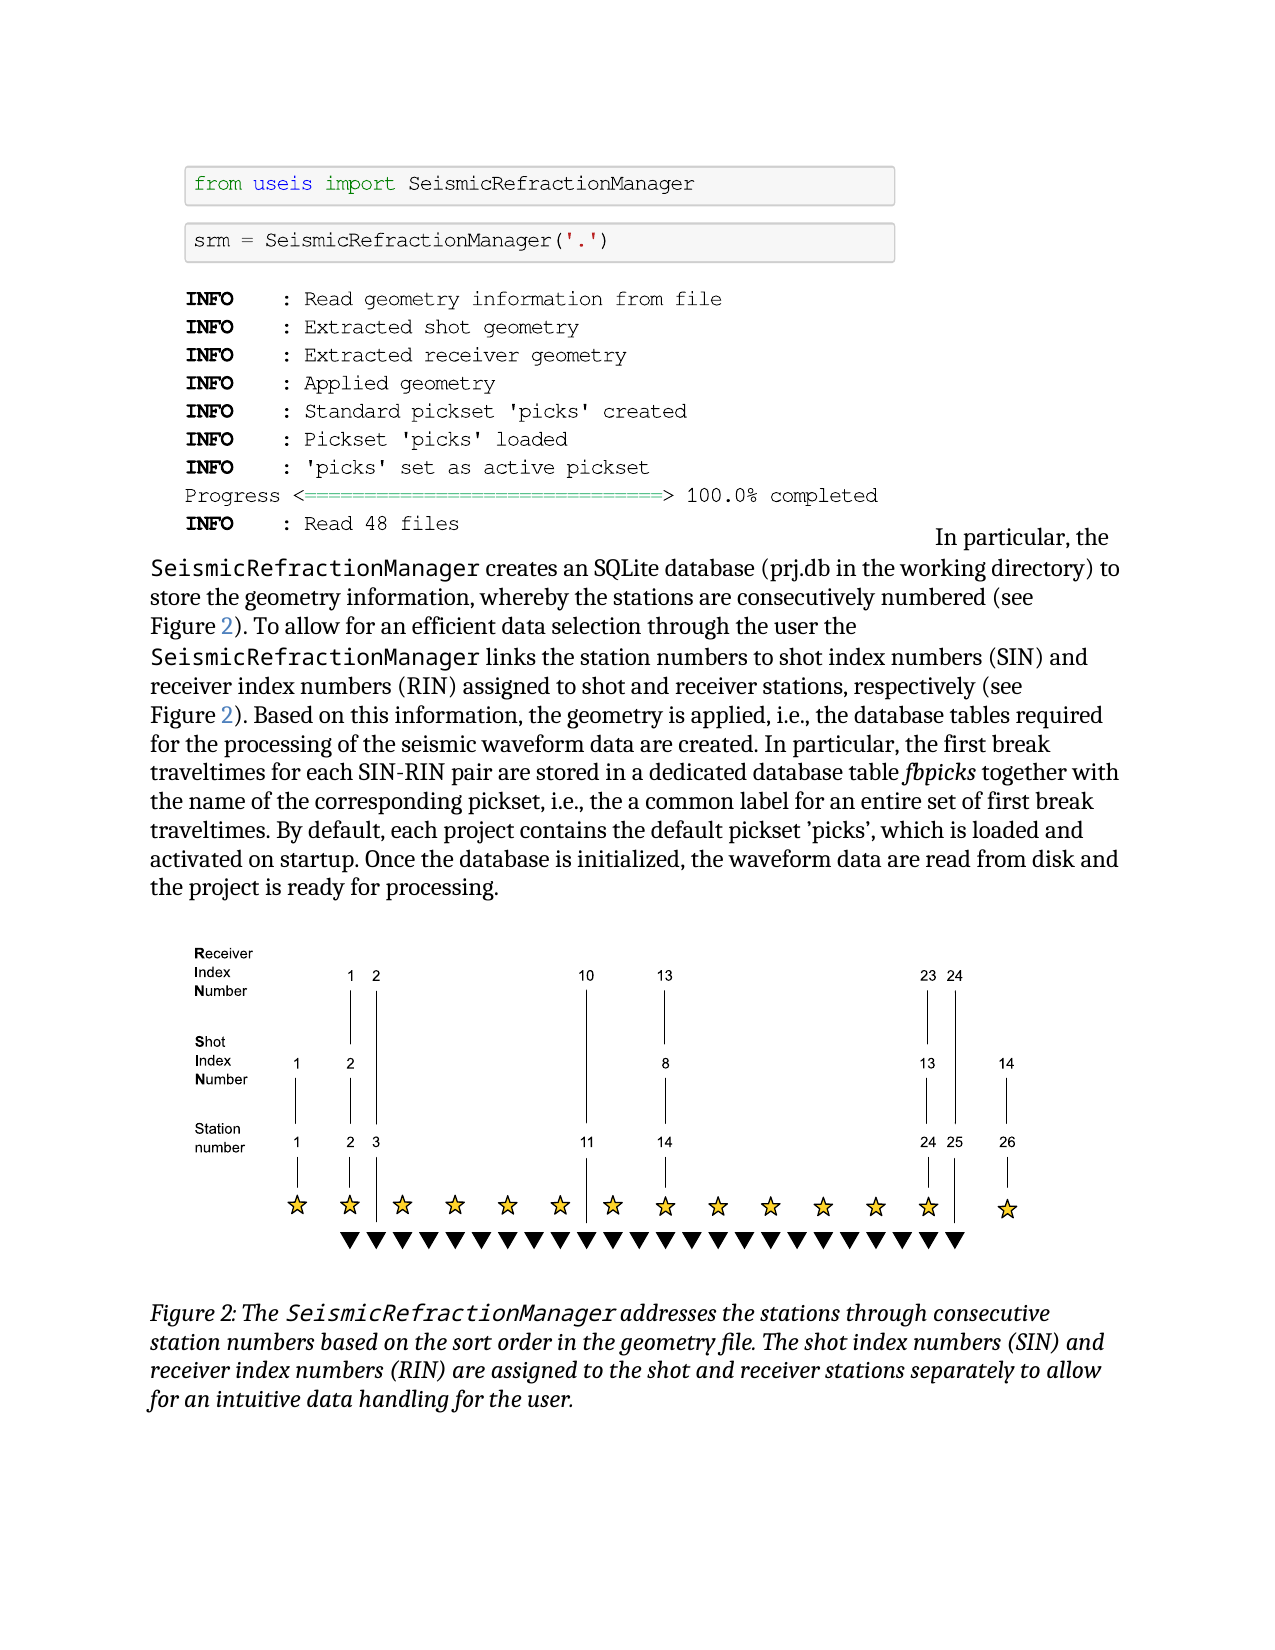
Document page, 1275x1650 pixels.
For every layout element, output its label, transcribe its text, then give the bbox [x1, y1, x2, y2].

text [150, 150, 1125, 902]
text Figure 2: The SeismicRefractionManager addresses the stations through consecutive station numbers based on the sort order in the geometry file. The shot index numbers (SIN) and receiver index numbers (RIN) are assigned to the shot and receiver stations separately to allow for an intuitive data handling for the user. [150, 1296, 1125, 1414]
